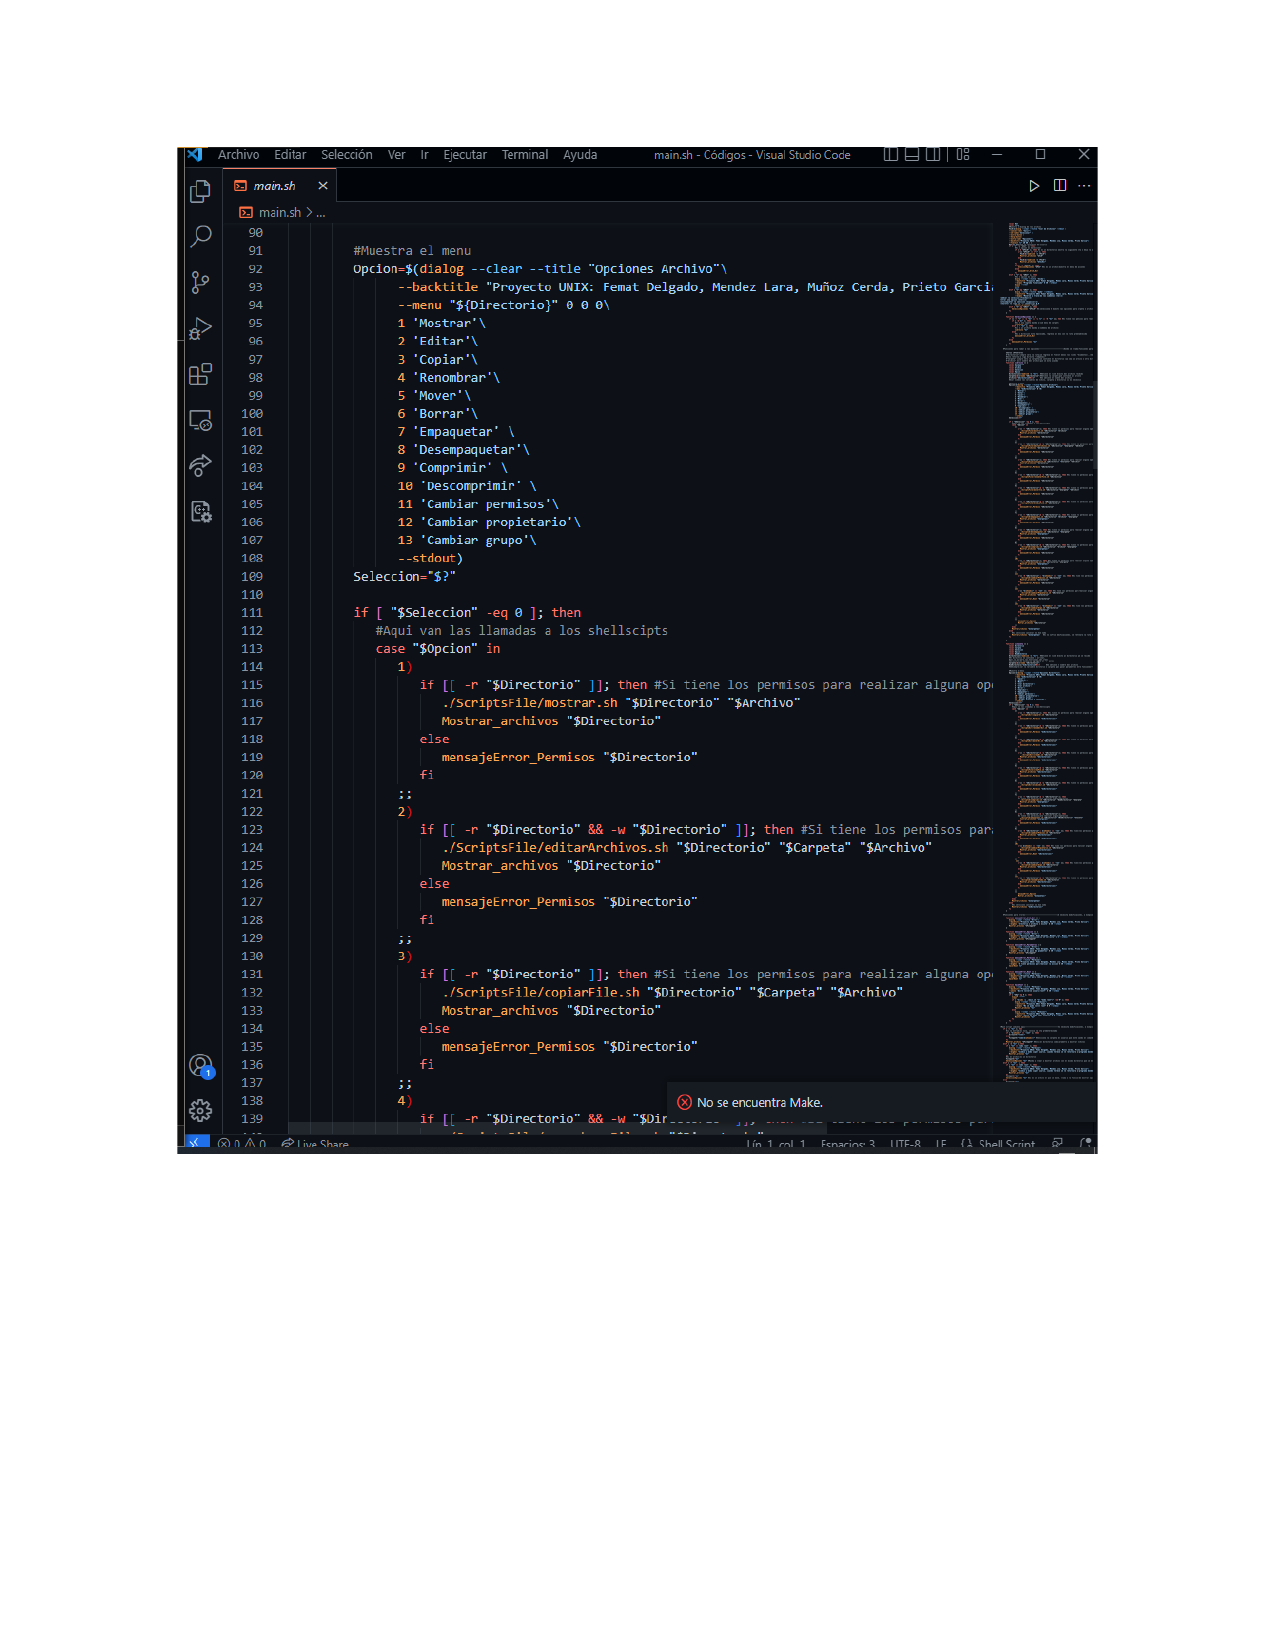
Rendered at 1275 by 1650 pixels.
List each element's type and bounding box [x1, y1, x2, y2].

picture [177, 147, 1098, 1154]
